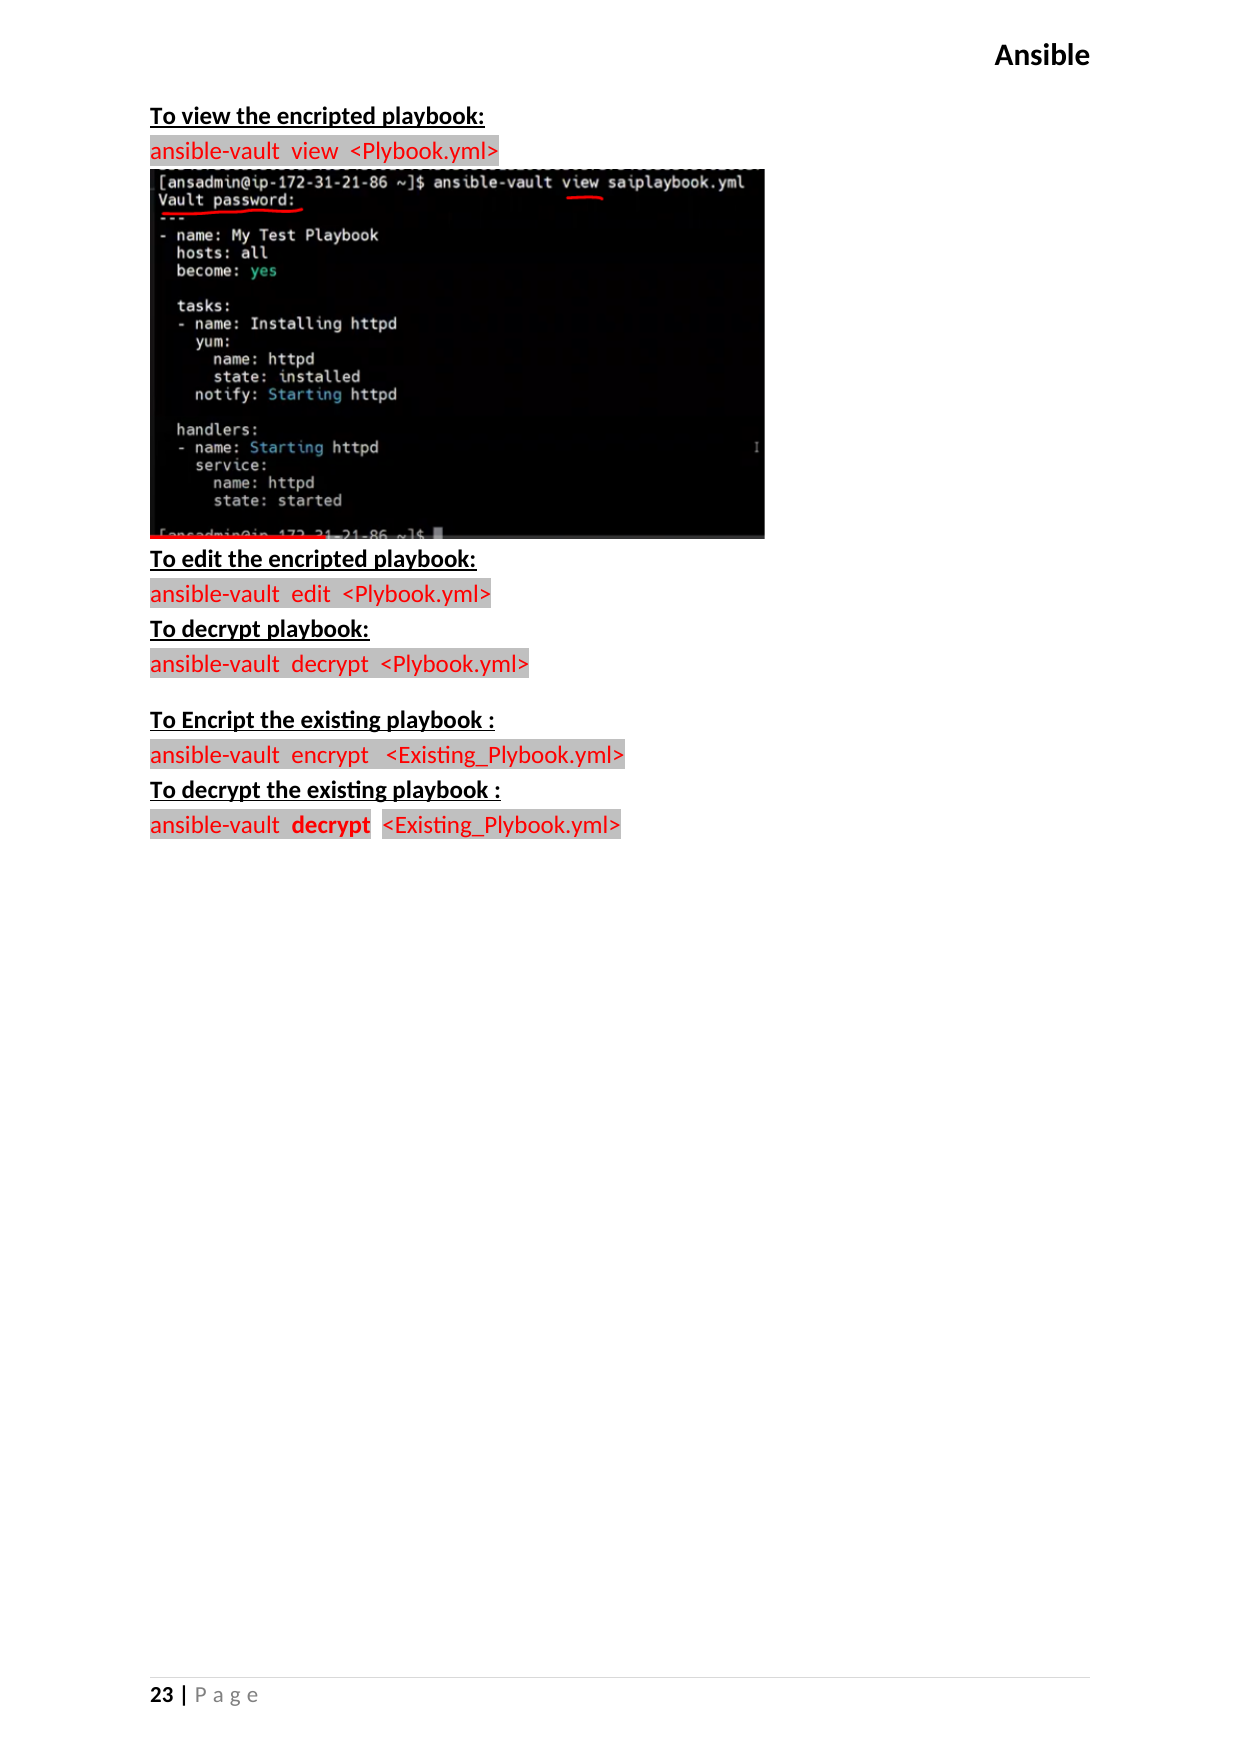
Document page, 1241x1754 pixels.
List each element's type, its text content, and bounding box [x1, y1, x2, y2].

text To Encript the existing playbook : ansible-vault encrypt <Existing_Plybook.yml> To decrypt the existing playbook : ansible-vault decrypt <Existing_Plybook.yml> [150, 704, 1090, 839]
picture [150, 169, 765, 539]
